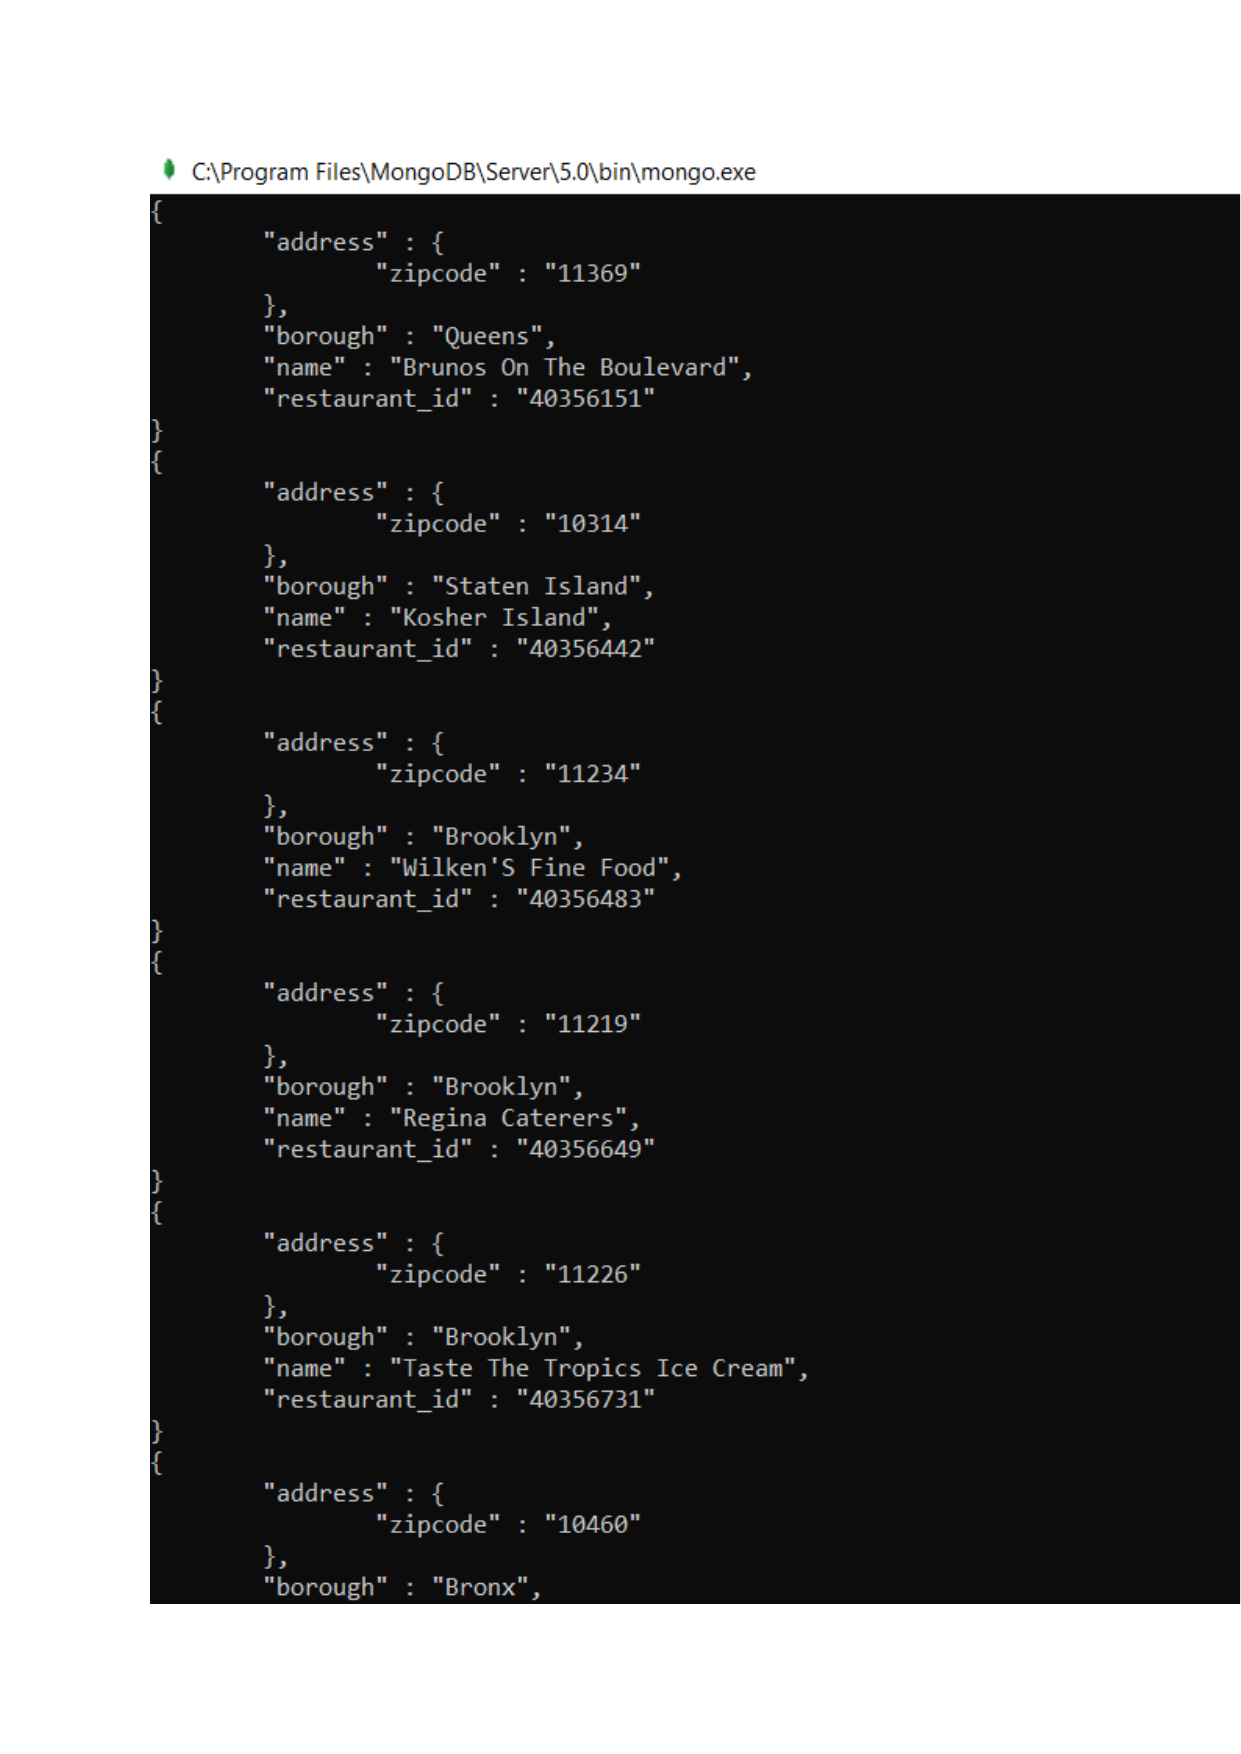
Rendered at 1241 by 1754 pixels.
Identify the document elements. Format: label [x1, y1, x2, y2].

picture [150, 150, 1241, 1604]
